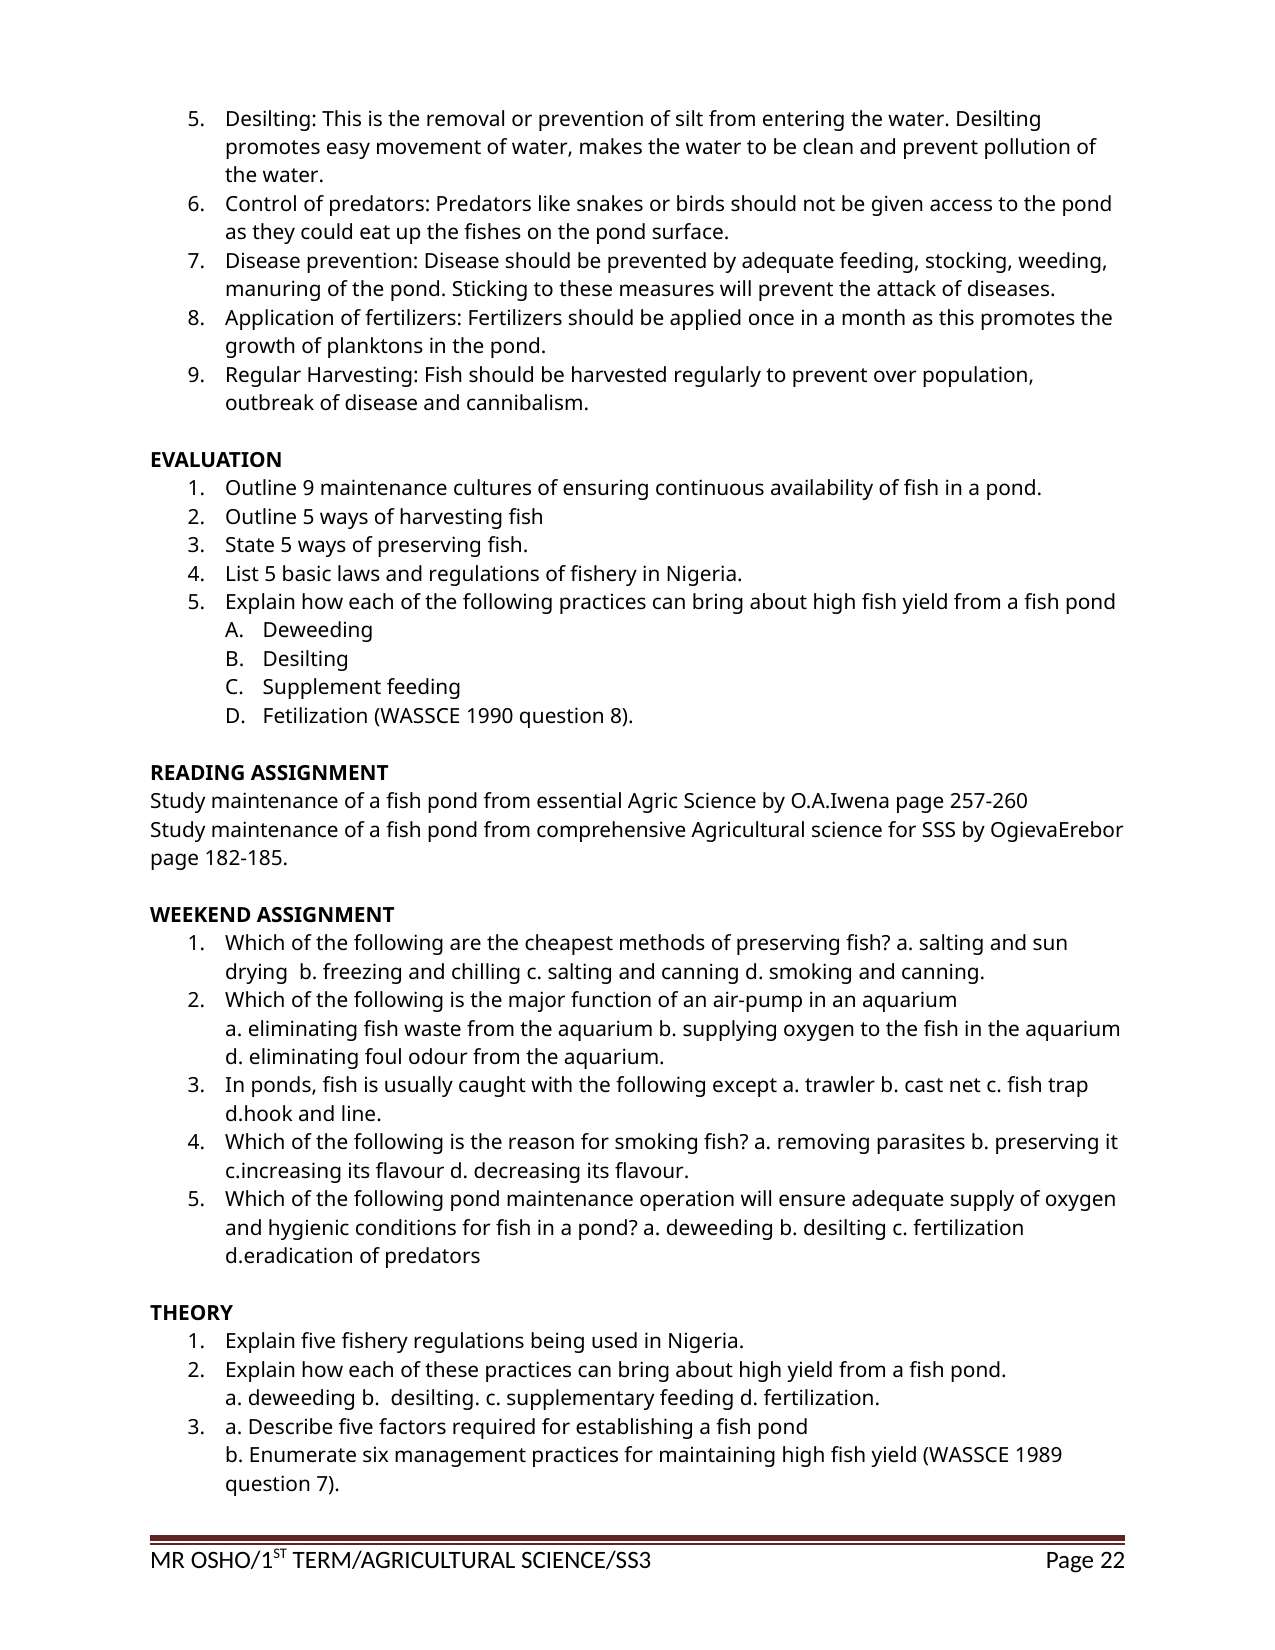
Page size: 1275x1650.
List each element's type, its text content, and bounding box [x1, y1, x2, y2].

text READING ASSIGNMENT [150, 758, 1125, 786]
list Deweeding [225, 616, 1125, 644]
list Fetilization (WASSCE 1990 question 8). [225, 701, 1125, 729]
list Disease prevention: Disease should be prevented by adequate feeding, stocking, weeding, manuring of the pond. Sticking to these measures will prevent the attack of diseases. [187, 246, 1125, 303]
list Explain how each of these practices can bring about high yield from a fish pond. [187, 1355, 1125, 1383]
text Study maintenance of a fish pond from comprehensive Agricultural science for SSS by OgievaErebor page 182-185. [150, 815, 1125, 872]
list Application of fertilizers: Fertilizers should be applied once in a month as this promotes the growth of planktons in the pond. [187, 303, 1125, 360]
list Which of the following is the major function of an air-pump in an aquarium [187, 985, 1125, 1014]
list b. Enumerate six management practices for maintaining high fish yield (WASSCE 1989 question 7). [225, 1440, 1125, 1497]
list Regular Harvesting: Fish should be harvested regularly to prevent over population, outbreak of disease and cannibalism. [187, 360, 1125, 417]
list Explain five fishery regulations being used in Nigeria. [187, 1327, 1125, 1355]
list List 5 basic laws and regulations of fishery in Nigeria. [187, 559, 1125, 587]
text EVALUATION [150, 445, 1125, 473]
list a. eliminating fish waste from the aquarium b. supplying oxygen to the fish in the aquarium d. eliminating foul odour from the aquarium. [225, 1014, 1125, 1071]
text WEEKEND ASSIGNMENT [150, 900, 1125, 928]
list Supplement feeding [225, 672, 1125, 701]
list Control of predators: Predators like snakes or birds should not be given access to the pond as they could eat up the fishes on the pond surface. [187, 189, 1125, 246]
list Outline 9 maintenance cultures of ensuring continuous availability of fish in a pond. [187, 473, 1125, 502]
list Which of the following pond maintenance operation will ensure adequate supply of oxygen and hygienic conditions for fish in a pond? a. deweeding b. desilting c. fertilization d.eradication of predators [187, 1184, 1125, 1270]
list Desilting: This is the removal or prevention of silt from entering the water. Desilting promotes easy movement of water, makes the water to be clean and prevent pollution of the water. [187, 104, 1125, 189]
list a. deweeding b. desilting. c. supplementary feeding d. fertilization. [225, 1383, 1125, 1412]
list a. Describe five factors required for establishing a fish pond [187, 1412, 1125, 1440]
list In ponds, fish is usually caught with the following except a. trawler b. cast net c. fish trap d.hook and line. [187, 1071, 1125, 1127]
list Explain how each of the following practices can bring about high fish yield from a fish pond [187, 587, 1125, 616]
list Outline 5 ways of harvesting fish [187, 502, 1125, 530]
list Which of the following are the cheapest methods of preserving fish? a. salting and sun drying b. freezing and chilling c. salting and canning d. smoking and canning. [187, 928, 1125, 985]
list Desilting [225, 644, 1125, 672]
text Study maintenance of a fish pond from essential Agric Science by O.A.Iwena page 257-260 [150, 786, 1125, 815]
list Which of the following is the reason for smoking fish? a. removing parasites b. preserving it c.increasing its flavour d. decreasing its flavour. [187, 1127, 1125, 1184]
list State 5 ways of preserving fish. [187, 530, 1125, 559]
text THEORY [150, 1298, 1125, 1327]
